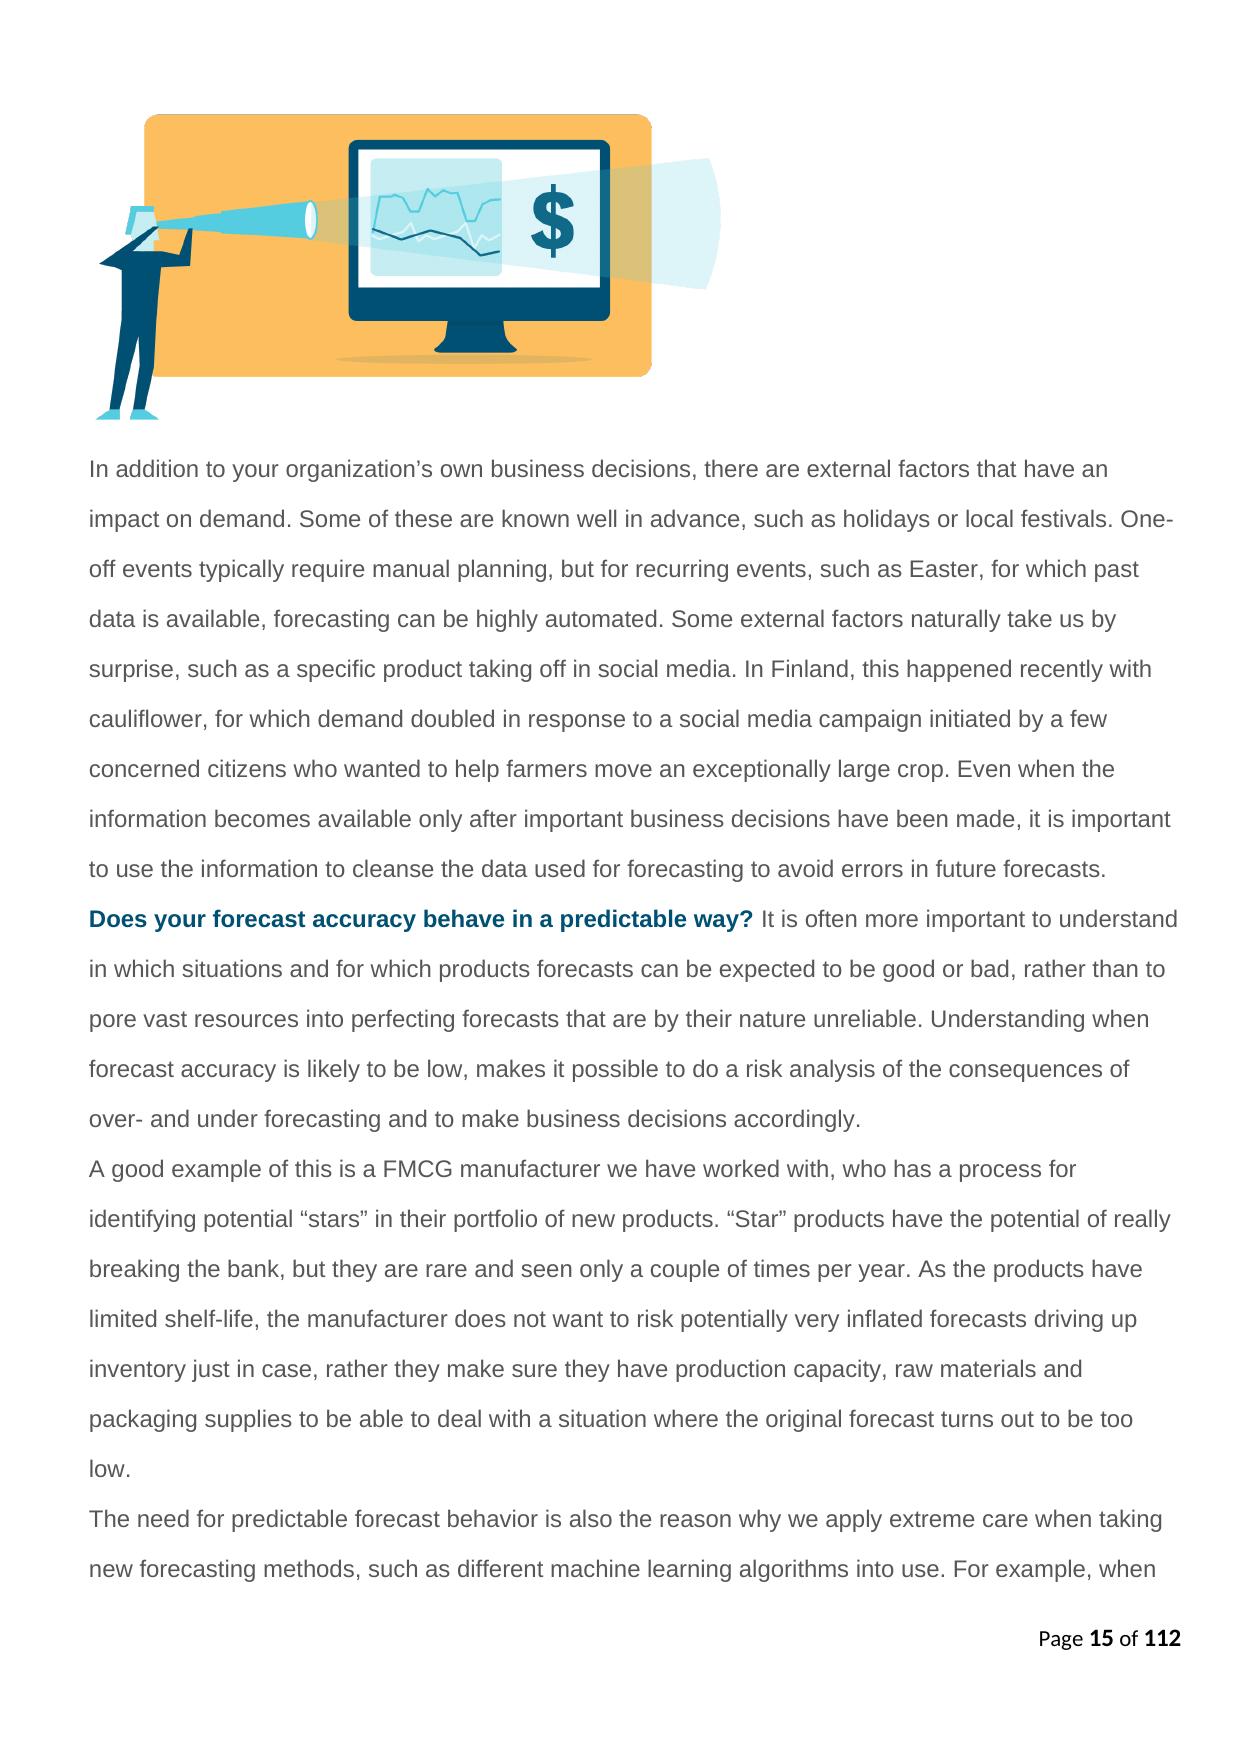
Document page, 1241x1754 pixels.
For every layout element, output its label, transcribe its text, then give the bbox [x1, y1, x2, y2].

text In addition to your organization’s own business decisions, there are external factors that have an impact on demand. Some of these are known well in advance, such as holidays or local festivals. One-off events typically require manual planning, but for recurring events, such as Easter, for which past data is available, forecasting can be highly automated. Some external factors naturally take us by surprise, such as a specific product taking off in social media. In Finland, this happened recently with cauliflower, for which demand doubled in response to a social media campaign initiated by a few concerned citizens who wanted to help farmers move an exceptionally large crop. Even when the information becomes available only after important business decisions have been made, it is important to use the information to cleanse the data used for forecasting to avoid errors in future forecasts. [89, 433, 1181, 883]
picture [88, 101, 728, 433]
text A good example of this is a FMCG manufacturer we have worked with, who has a process for identifying potential “stars” in their portfolio of new products. “Star” products have the potential of really breaking the bank, but they are rare and seen only a couple of times per year. As the products have limited shelf-life, the manufacturer does not want to risk potentially very inflated forecasts driving up inventory just in case, rather they make sure they have production capacity, raw materials and packaging supplies to be able to deal with a situation where the original forecast turns out to be too low. [89, 1133, 1181, 1483]
text Does your forecast accuracy behave in a predictable way? It is often more important to understand in which situations and for which products forecasts can be expected to be good or bad, rather than to pore vast resources into perfecting forecasts that are by their nature unreliable. Understanding when forecast accuracy is likely to be low, makes it possible to do a risk analysis of the consequences of over- and under forecasting and to make business decisions accordingly. [89, 883, 1181, 1133]
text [89, 1483, 1181, 1583]
